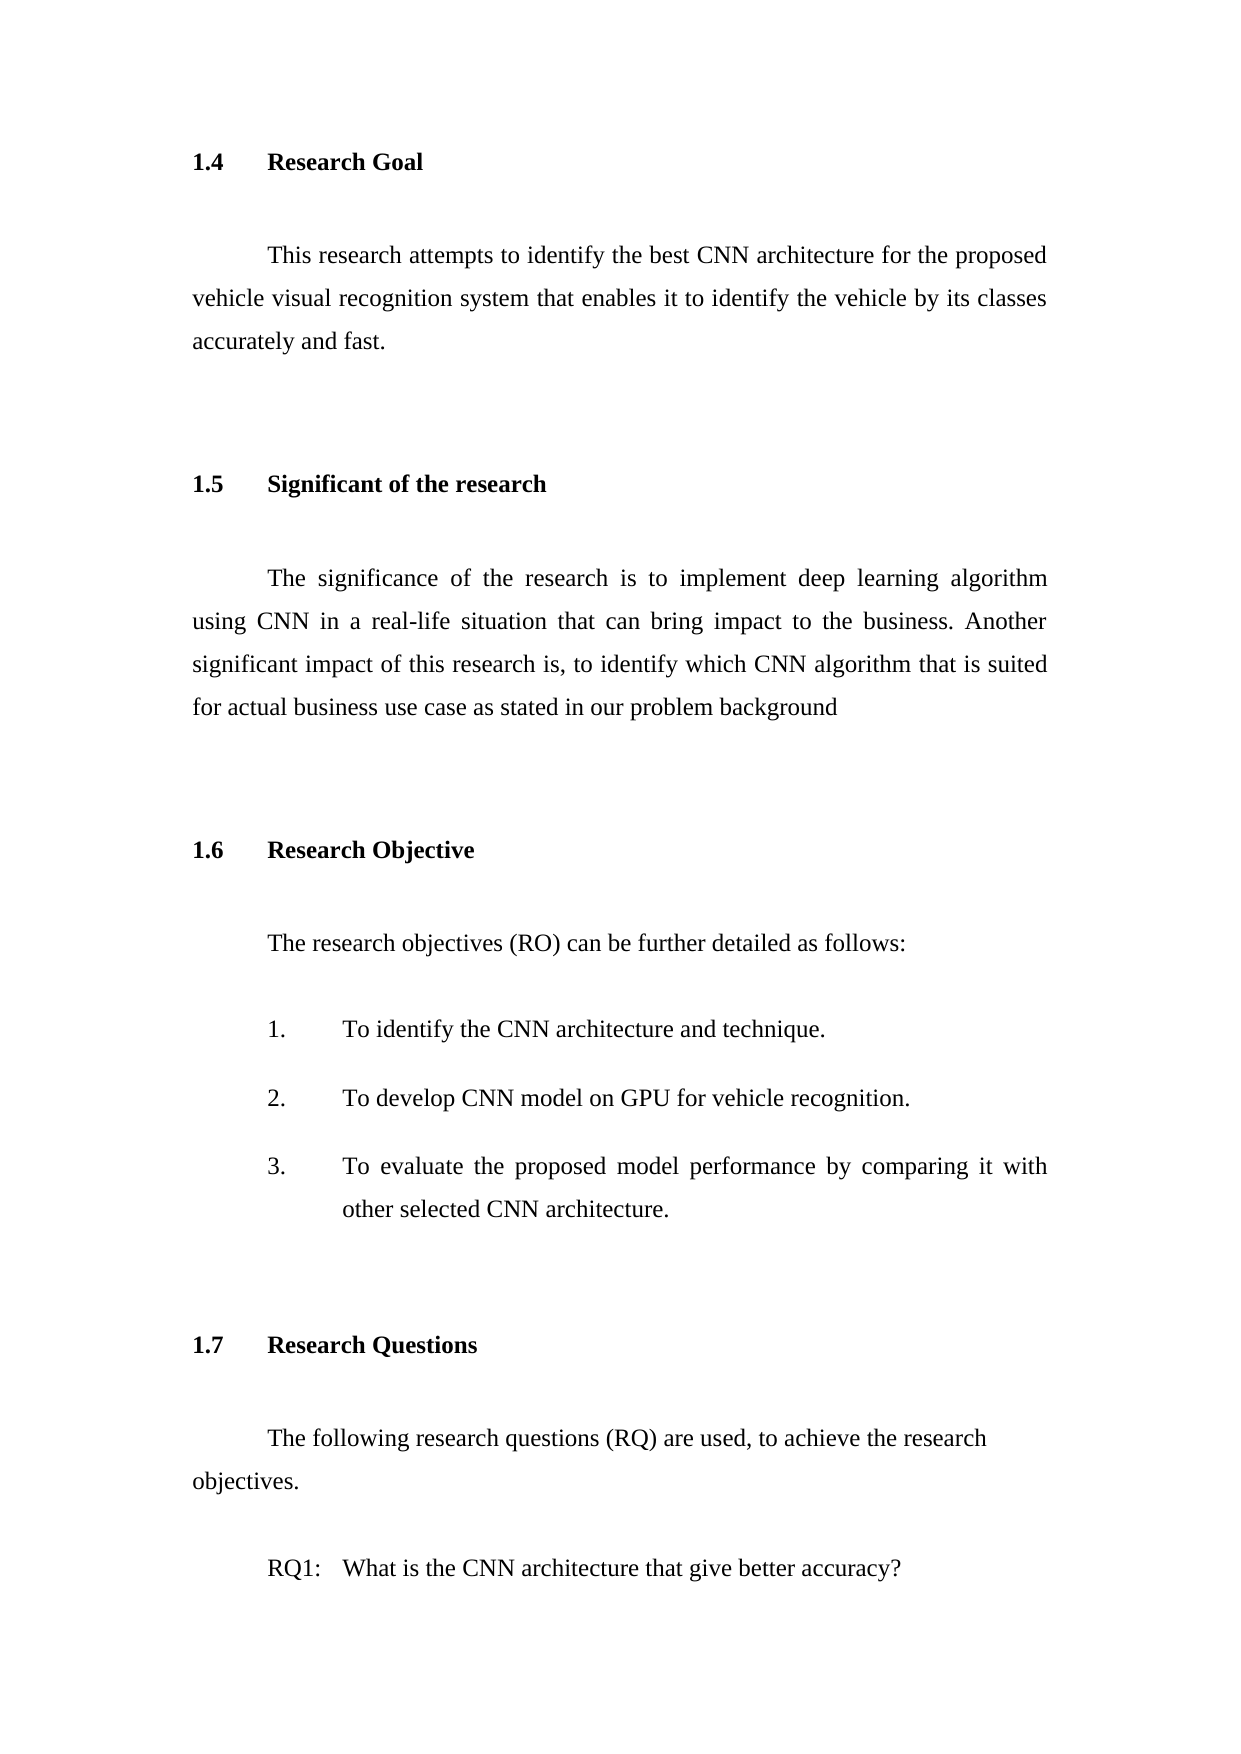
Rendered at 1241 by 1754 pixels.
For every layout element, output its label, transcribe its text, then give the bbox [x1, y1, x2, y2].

text The significance of the research is to implement deep learning algorithm using CNN in a real-life situation that can bring impact to the business. Another significant impact of this research is, to identify which CNN algorithm that is suited for actual business use case as stated in our problem background [192, 563, 1048, 721]
subtitle Research Goal [192, 147, 1048, 176]
text The research objectives (RO) can be further detailed as follows: [192, 928, 1048, 957]
subtitle Significant of the research [192, 469, 1048, 498]
text To evaluate the proposed model performance by comparing it with other selected CNN architecture. [267, 1151, 1048, 1223]
text To develop CNN model on GPU for vehicle recognition. [267, 1083, 1048, 1111]
subtitle Research Questions [192, 1330, 1048, 1359]
text This research attempts to identify the best CNN architecture for the proposed vehicle visual recognition system that enables it to identify the vehicle by its classes accurately and fast. [192, 240, 1048, 355]
list RQ1: What is the CNN architecture that give better accuracy? [267, 1553, 1048, 1581]
text To identify the CNN architecture and technique. [267, 1014, 1048, 1043]
text The following research questions (RQ) are used, to achieve the research objectives. [192, 1423, 1048, 1495]
subtitle Research Objective [192, 835, 1048, 864]
